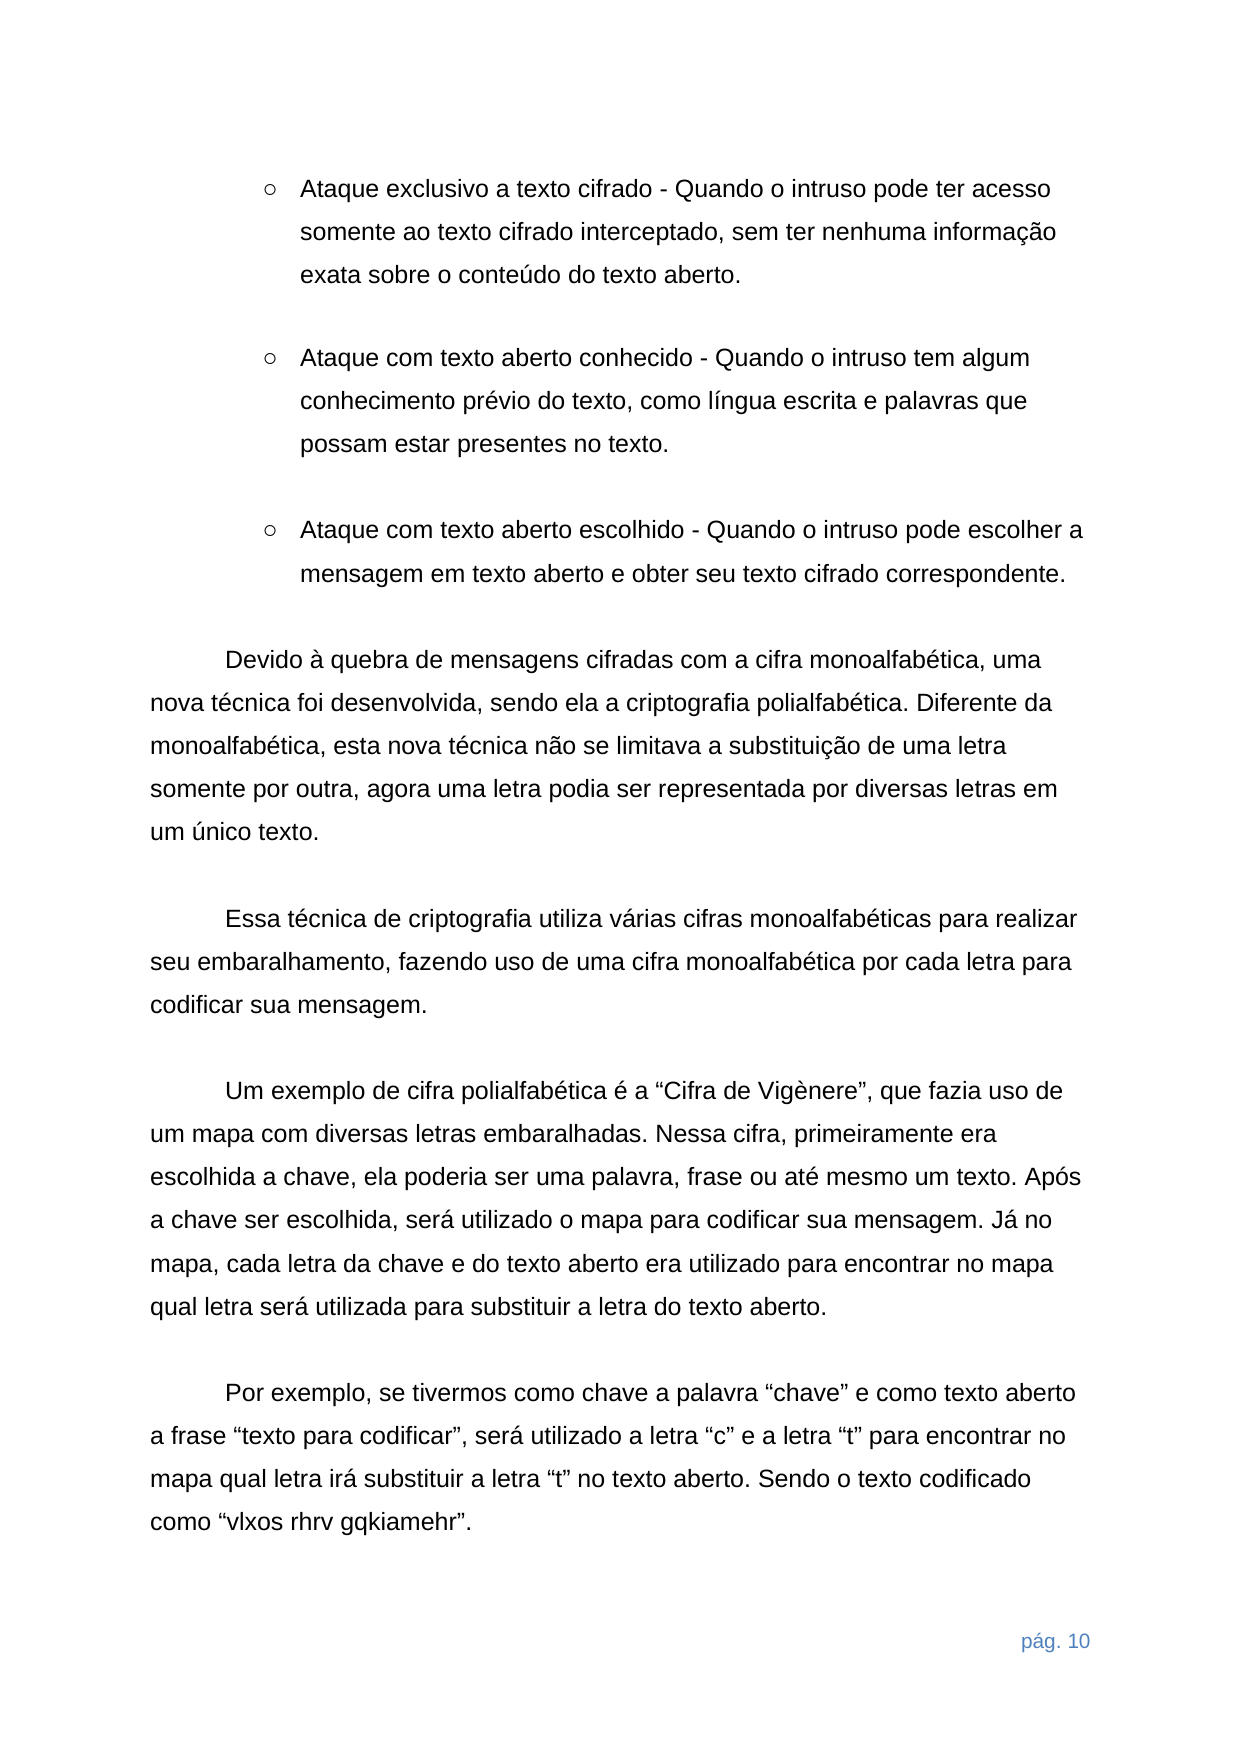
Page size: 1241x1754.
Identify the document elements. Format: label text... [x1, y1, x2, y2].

list Ataque com texto aberto conhecido - Quando o intruso tem algum conhecimento prévio do texto, como língua escrita e palavras que possam estar presentes no texto. [262, 343, 1090, 458]
list Ataque com texto aberto escolhido - Quando o intruso pode escolher a mensagem em texto aberto e obter seu texto cifrado correspondente. [262, 515, 1090, 587]
text Essa técnica de criptografia utiliza várias cifras monoalfabéticas para realizar seu embaralhamento, fazendo uso de uma cifra monoalfabética por cada letra para codificar sua mensagem. [150, 903, 1090, 1018]
text Devido à quebra de mensagens cifradas com a cifra monoalfabética, uma nova técnica foi desenvolvida, sendo ela a criptografia polialfabética. Diferente da monoalfabética, esta nova técnica não se limitava a substituição de uma letra somente por outra, agora uma letra podia ser representada por diversas letras em um único texto. [150, 645, 1090, 846]
text Um exemplo de cifra polialfabética é a “Cifra de Vigènere”, que fazia uso de um mapa com diversas letras embaralhadas. Nessa cifra, primeiramente era escolhida a chave, ela poderia ser uma palavra, frase ou até mesmo um texto. Após a chave ser escolhida, será utilizado o mapa para codificar sua mensagem. Já no mapa, cada letra da chave e do texto aberto era utilizado para encontrar no mapa qual letra será utilizada para substituir a letra do texto aberto. [150, 1076, 1090, 1320]
list Ataque exclusivo a texto cifrado - Quando o intruso pode ter acesso somente ao texto cifrado interceptado, sem ter nenhuma informação exata sobre o conteúdo do texto aberto. [262, 174, 1090, 289]
text Por exemplo, se tivermos como chave a palavra “chave” e como texto aberto a frase “texto para codificar”, será utilizado a letra “c” e a letra “t” para encontrar no mapa qual letra irá substituir a letra “t” no texto aberto. Sendo o texto codificado como “vlxos rhrv gqkiamehr”. [150, 1378, 1090, 1536]
